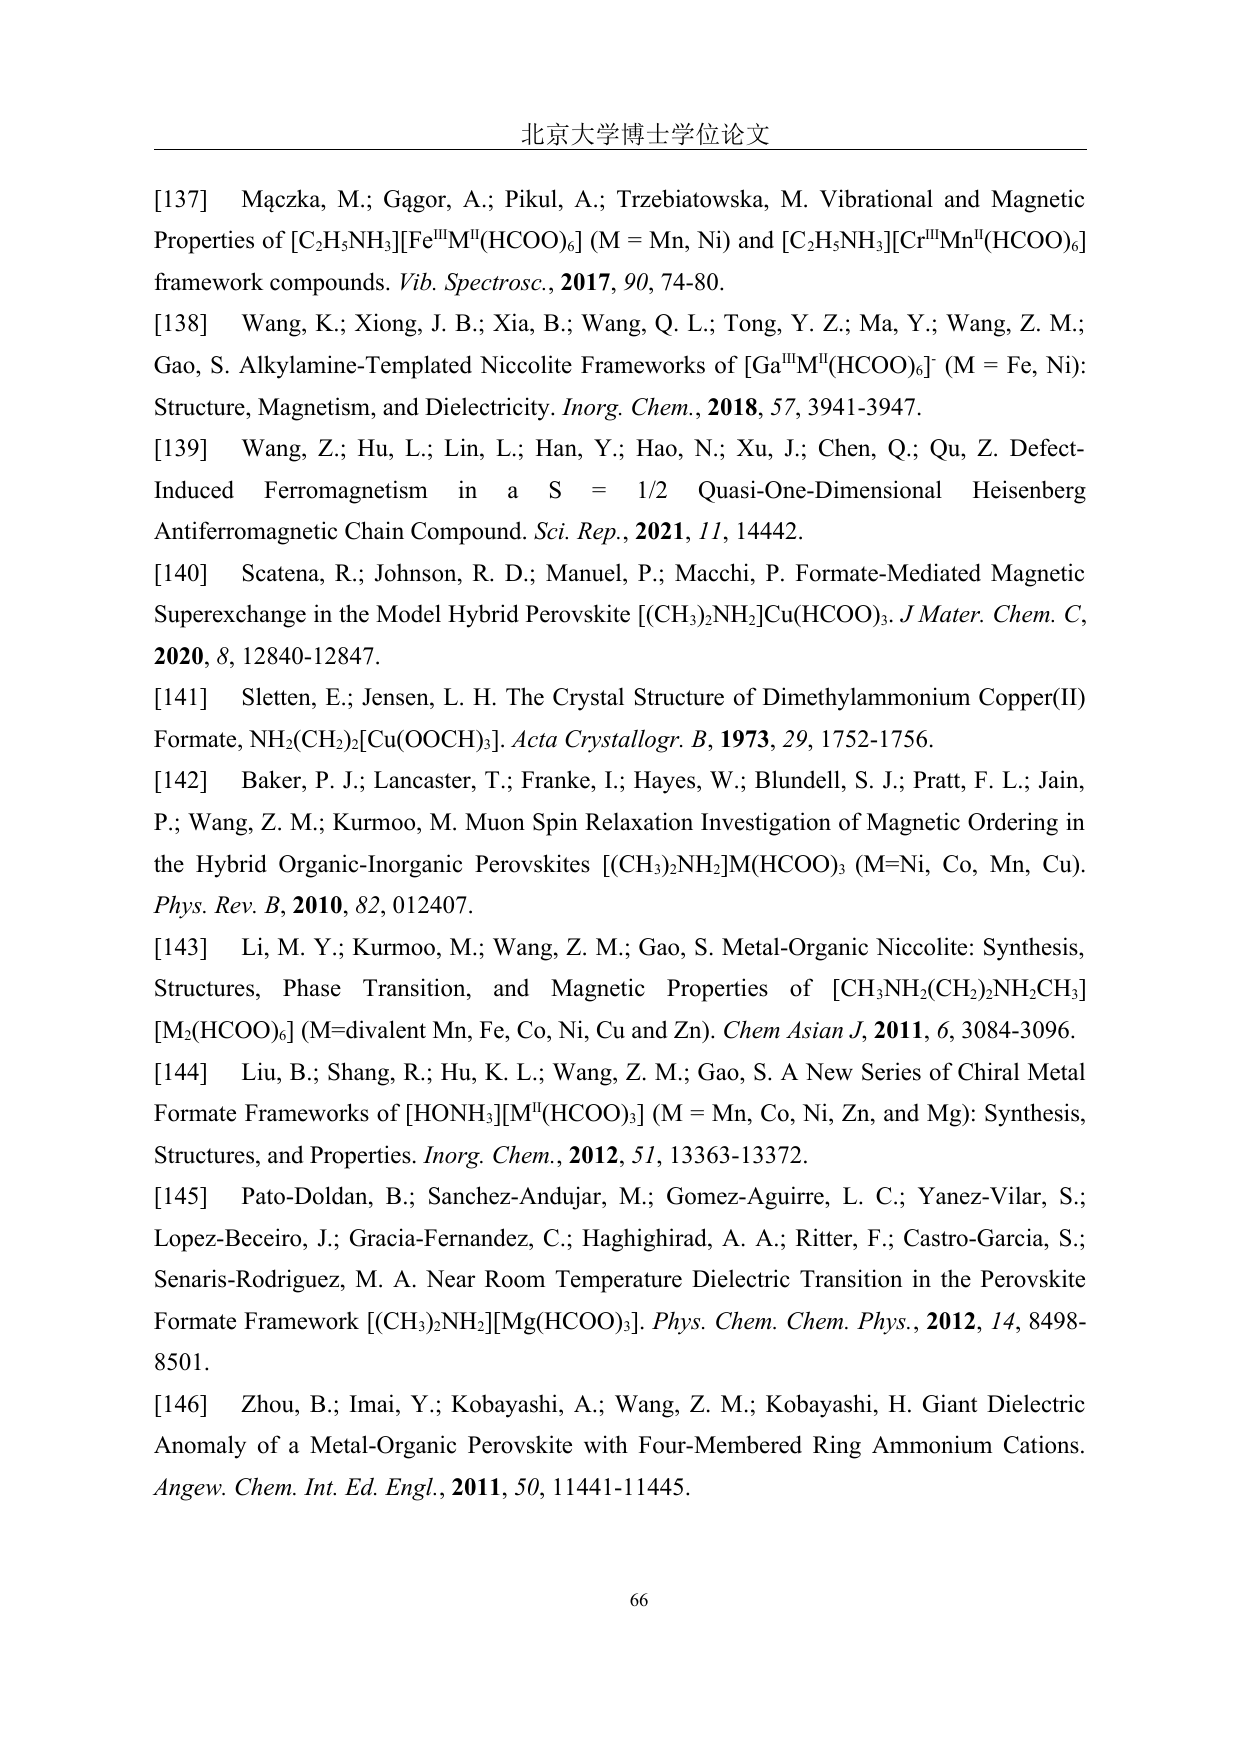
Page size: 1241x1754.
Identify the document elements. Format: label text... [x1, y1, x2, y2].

text [137] Mączka, M.; Gągor, A.; Pikul, A.; Trzebiatowska, M. Vibrational and Magnetic Properties of [C2H5NH3][FeIIIMII(HCOO)6] (M = Mn, Ni) and [C2H5NH3][CrIIIMnII(HCOO)6] framework compounds. Vib. Spectrosc., 2017, 90, 74-80. [153, 185, 1087, 296]
text [143] Li, M. Y.; Kurmoo, M.; Wang, Z. M.; Gao, S. Metal-Organic Niccolite: Synthesis, Structures, Phase Transition, and Magnetic Properties of [CH3NH2(CH2)2NH2CH3][M2(HCOO)6] (M=divalent Mn, Fe, Co, Ni, Cu and Zn). Chem Asian J, 2011, 6, 3084-3096. [153, 933, 1087, 1044]
text [144] Liu, B.; Shang, R.; Hu, K. L.; Wang, Z. M.; Gao, S. A New Series of Chiral Metal Formate Frameworks of [HONH3][MII(HCOO)3] (M = Mn, Co, Ni, Zn, and Mg): Synthesis, Structures, and Properties. Inorg. Chem., 2012, 51, 13363-13372. [153, 1058, 1087, 1168]
text [140] Scatena, R.; Johnson, R. D.; Manuel, P.; Macchi, P. Formate-Mediated Magnetic Superexchange in the Model Hybrid Perovskite [(CH3)2NH2]Cu(HCOO)3. J Mater. Chem. C, 2020, 8, 12840-12847. [153, 559, 1087, 670]
text [146] Zhou, B.; Imai, Y.; Kobayashi, A.; Wang, Z. M.; Kobayashi, H. Giant Dielectric Anomaly of a Metal-Organic Perovskite with Four-Membered Ring Ammonium Cations. Angew. Chem. Int. Ed. Engl., 2011, 50, 11441-11445. [153, 1390, 1087, 1501]
text [138] Wang, K.; Xiong, J. B.; Xia, B.; Wang, Q. L.; Tong, Y. Z.; Ma, Y.; Wang, Z. M.; Gao, S. Alkylamine-Templated Niccolite Frameworks of [GaIIIMII(HCOO)6]- (M = Fe, Ni): Structure, Magnetism, and Dielectricity. Inorg. Chem., 2018, 57, 3941-3947. [153, 309, 1087, 420]
text [142] Baker, P. J.; Lancaster, T.; Franke, I.; Hayes, W.; Blundell, S. J.; Pratt, F. L.; Jain, P.; Wang, Z. M.; Kurmoo, M. Muon Spin Relaxation Investigation of Magnetic Ordering in the Hybrid Organic-Inorganic Perovskites [(CH3)2NH2]M(HCOO)3 (M=Ni, Co, Mn, Cu). Phys. Rev. B, 2010, 82, 012407. [153, 767, 1087, 919]
text [145] Pato-Doldan, B.; Sanchez-Andujar, M.; Gomez-Aguirre, L. C.; Yanez-Vilar, S.; Lopez-Beceiro, J.; Gracia-Fernandez, C.; Haghighirad, A. A.; Ritter, F.; Castro-Garcia, S.; Senaris-Rodriguez, M. A. Near Room Temperature Dielectric Transition in the Perovskite Formate Framework [(CH3)2NH2][Mg(HCOO)3]. Phys. Chem. Chem. Phys., 2012, 14, 8498-8501. [153, 1182, 1087, 1376]
text [139] Wang, Z.; Hu, L.; Lin, L.; Han, Y.; Hao, N.; Xu, J.; Chen, Q.; Qu, Z. Defect-Induced Ferromagnetism in a S = 1/2 Quasi-One-Dimensional Heisenberg Antiferromagnetic Chain Compound. Sci. Rep., 2021, 11, 14442. [153, 434, 1087, 545]
text [141] Sletten, E.; Jensen, L. H. The Crystal Structure of Dimethylammonium Copper(II) Formate, NH2(CH2)2[Cu(OOCH)3]. Acta Crystallogr. B, 1973, 29, 1752-1756. [153, 683, 1087, 753]
